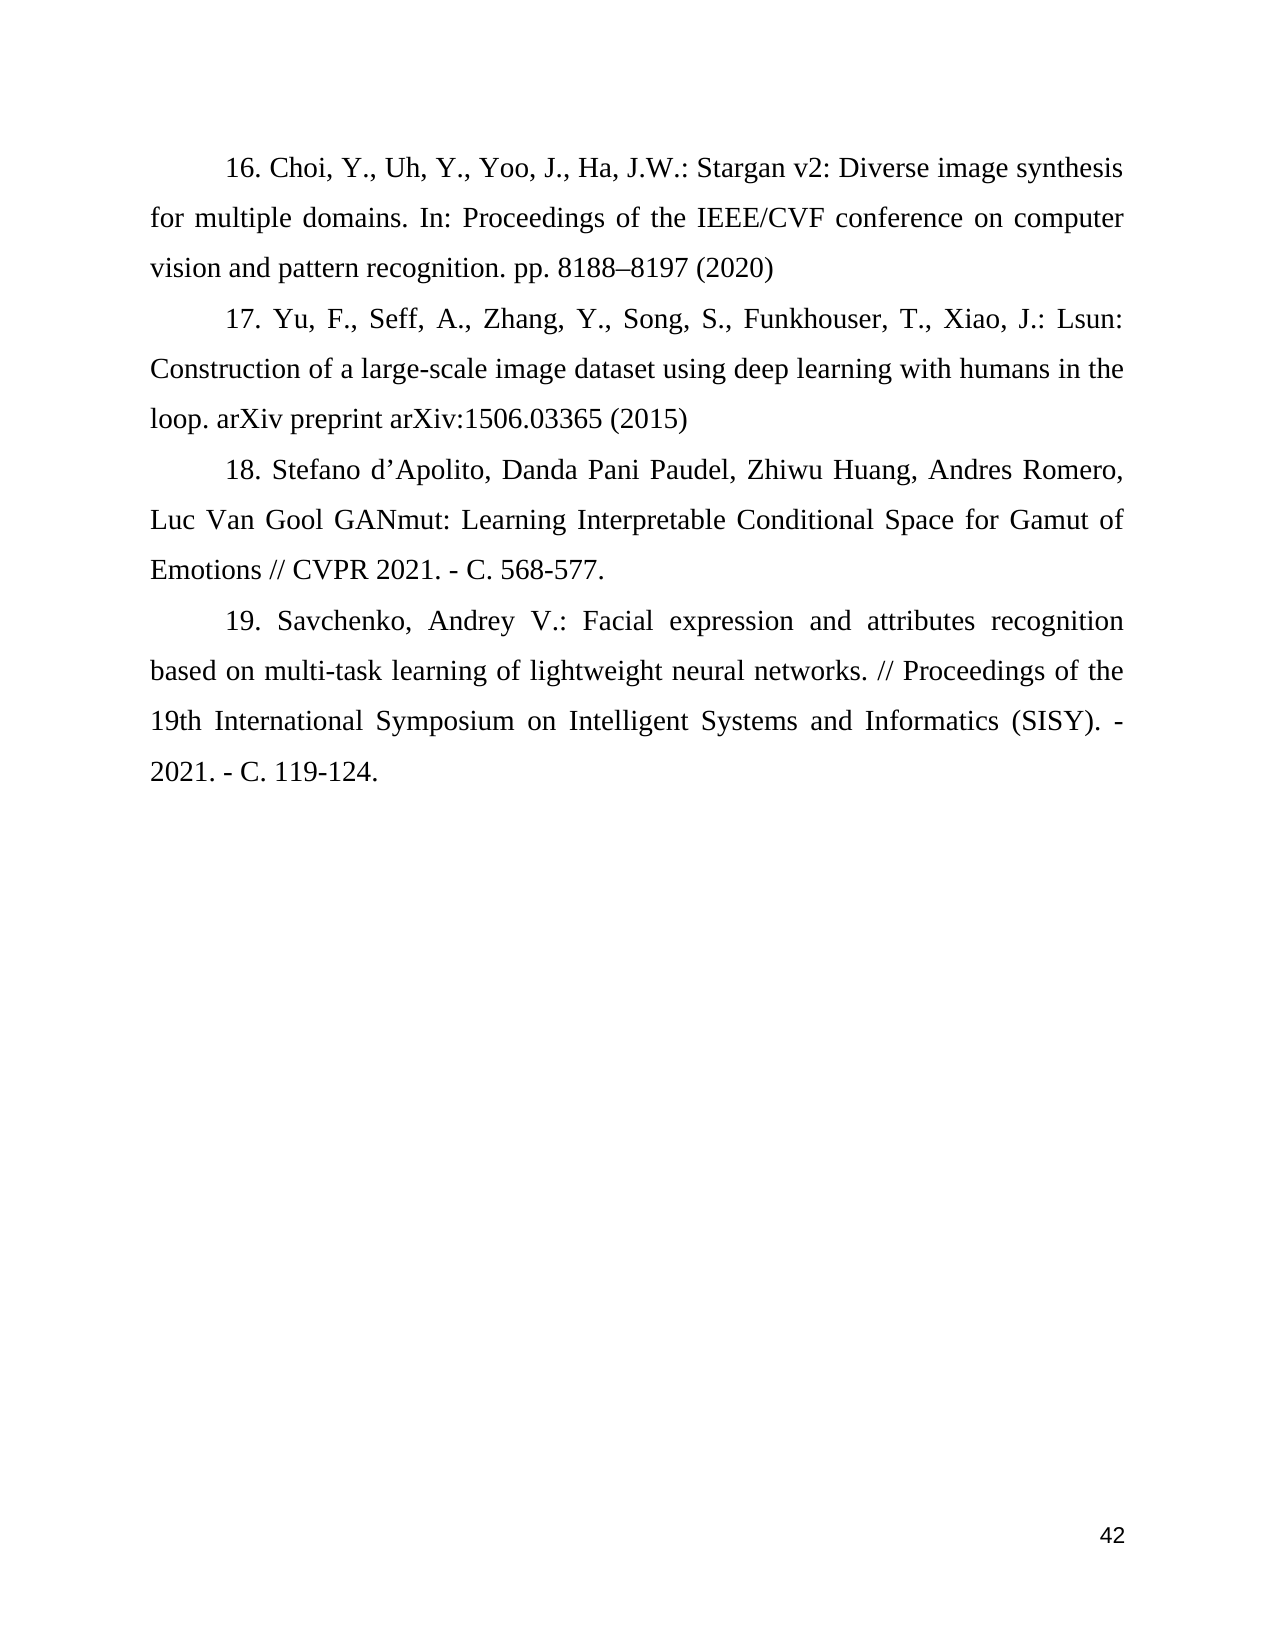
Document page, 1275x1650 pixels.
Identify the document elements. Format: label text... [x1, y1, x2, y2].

text 16. Choi, Y., Uh, Y., Yoo, J., Ha, J.W.: Stargan v2: Diverse image synthesis for multiple domains. In: Proceedings of the IEEE/CVF conference on computer vision and pattern recognition. pp. 8188–8197 (2020) [150, 150, 1125, 284]
text 17. Yu, F., Seff, A., Zhang, Y., Song, S., Funkhouser, T., Xiao, J.: Lsun: Construction of a large-scale image dataset using deep learning with humans in the loop. arXiv preprint arXiv:1506.03365 (2015) [150, 301, 1125, 435]
text 19. Savchenko, Andrey V.: Facial expression and attributes recognition based on multi-task learning of lightweight neural networks. // Proceedings of the 19th International Symposium on Intelligent Systems and Informatics (SISY). - 2021. - С. 119-124. [150, 603, 1125, 787]
text 18. Stefano d’Apolito, Danda Pani Paudel, Zhiwu Huang, Andres Romero, Luc Van Gool GANmut: Learning Interpretable Conditional Space for Gamut of Emotions // CVPR 2021. - С. 568-577. [150, 452, 1125, 586]
